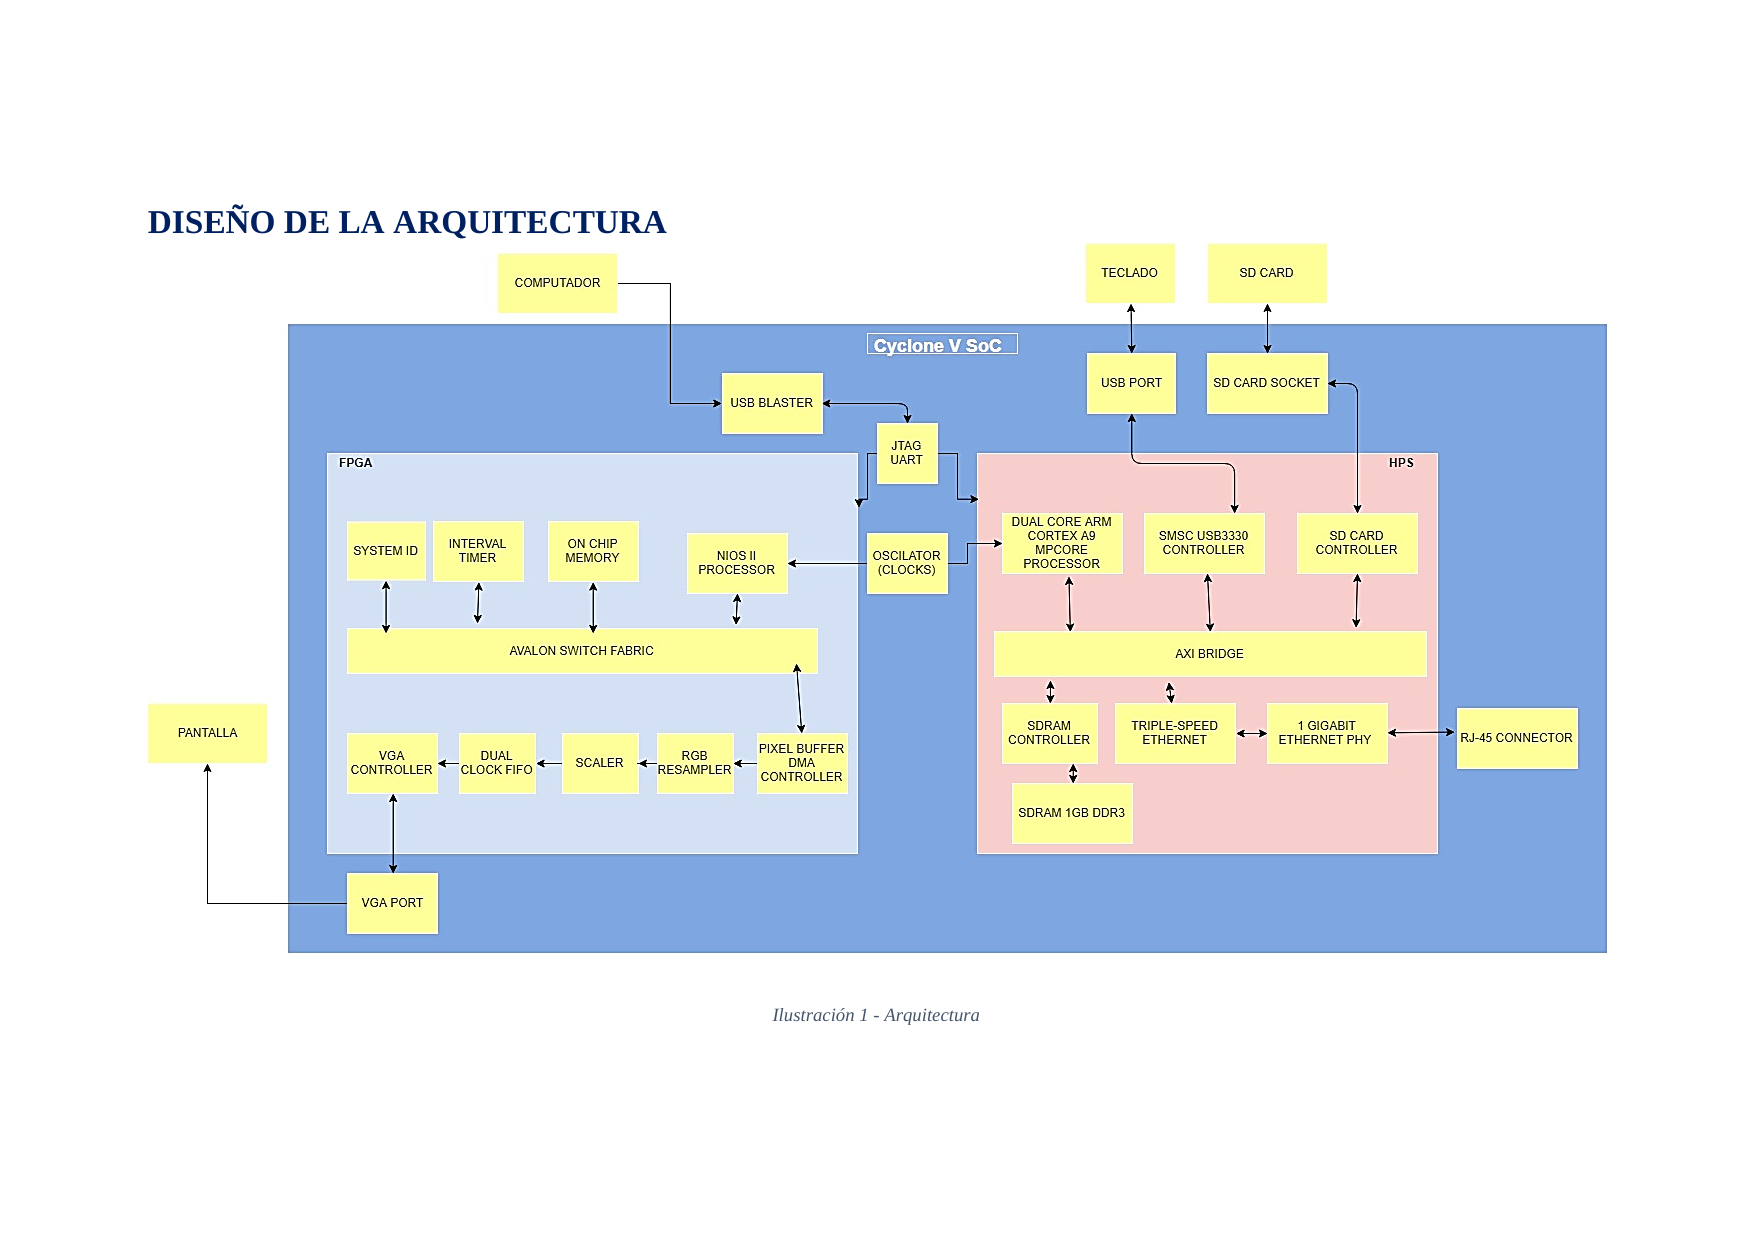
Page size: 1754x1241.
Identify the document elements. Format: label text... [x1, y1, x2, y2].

subtitle DISEÑO DE LA ARQUITECTURA [148, 202, 1606, 241]
text Ilustración 1 - Arquitectura [148, 1004, 1606, 1026]
picture [147, 243, 1609, 954]
